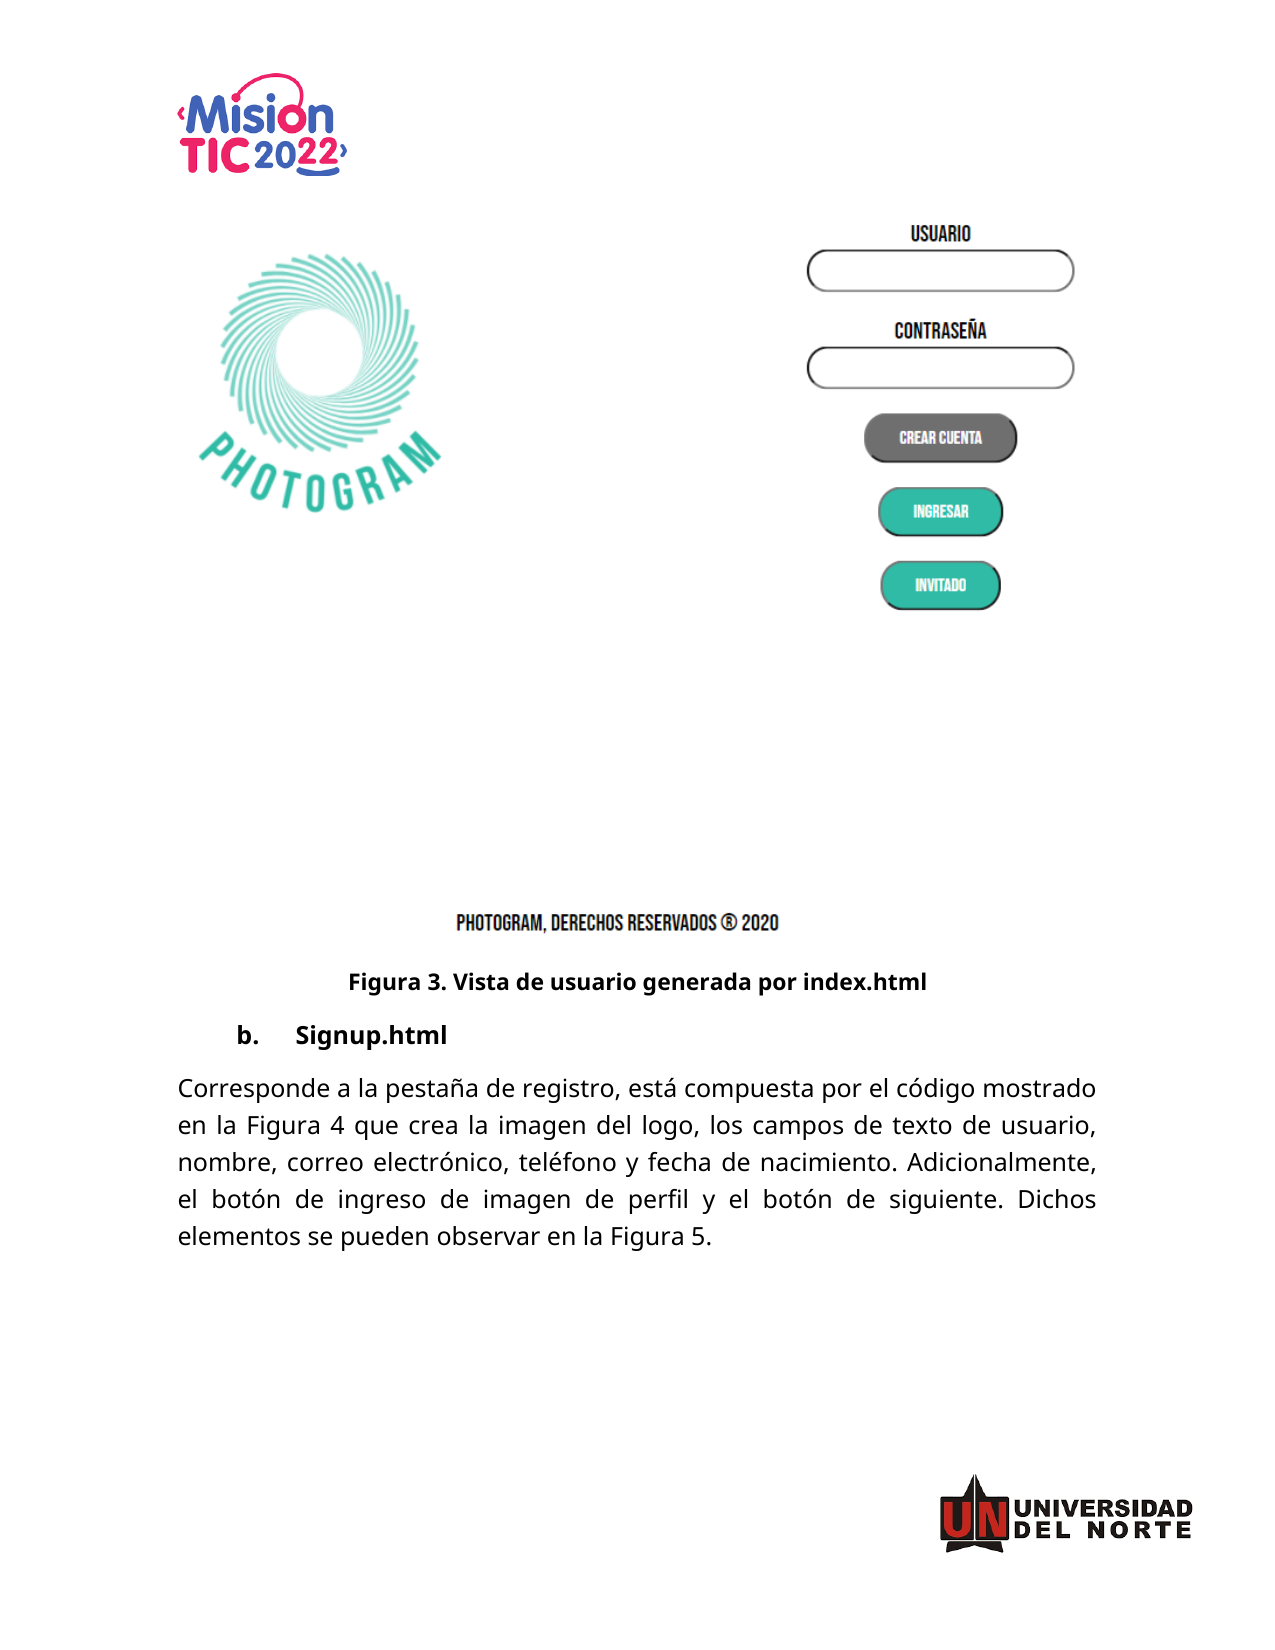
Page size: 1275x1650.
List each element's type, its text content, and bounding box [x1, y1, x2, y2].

text Figura 3. Vista de usuario generada por index.html [177, 966, 1098, 997]
list Signup.html [236, 1018, 1098, 1052]
picture [177, 73, 1098, 947]
text Corresponde a la pestaña de registro, está compuesta por el código mostrado en la Figura 4 que crea la imagen del logo, los campos de texto de usuario, nombre, correo electrónico, teléfono y fecha de nacimiento. Adicionalmente, el botón de ingreso de imagen de perfil y el botón de siguiente. Dichos elementos se pueden observar en la Figura 5. [177, 1071, 1098, 1252]
picture [928, 1459, 1202, 1563]
